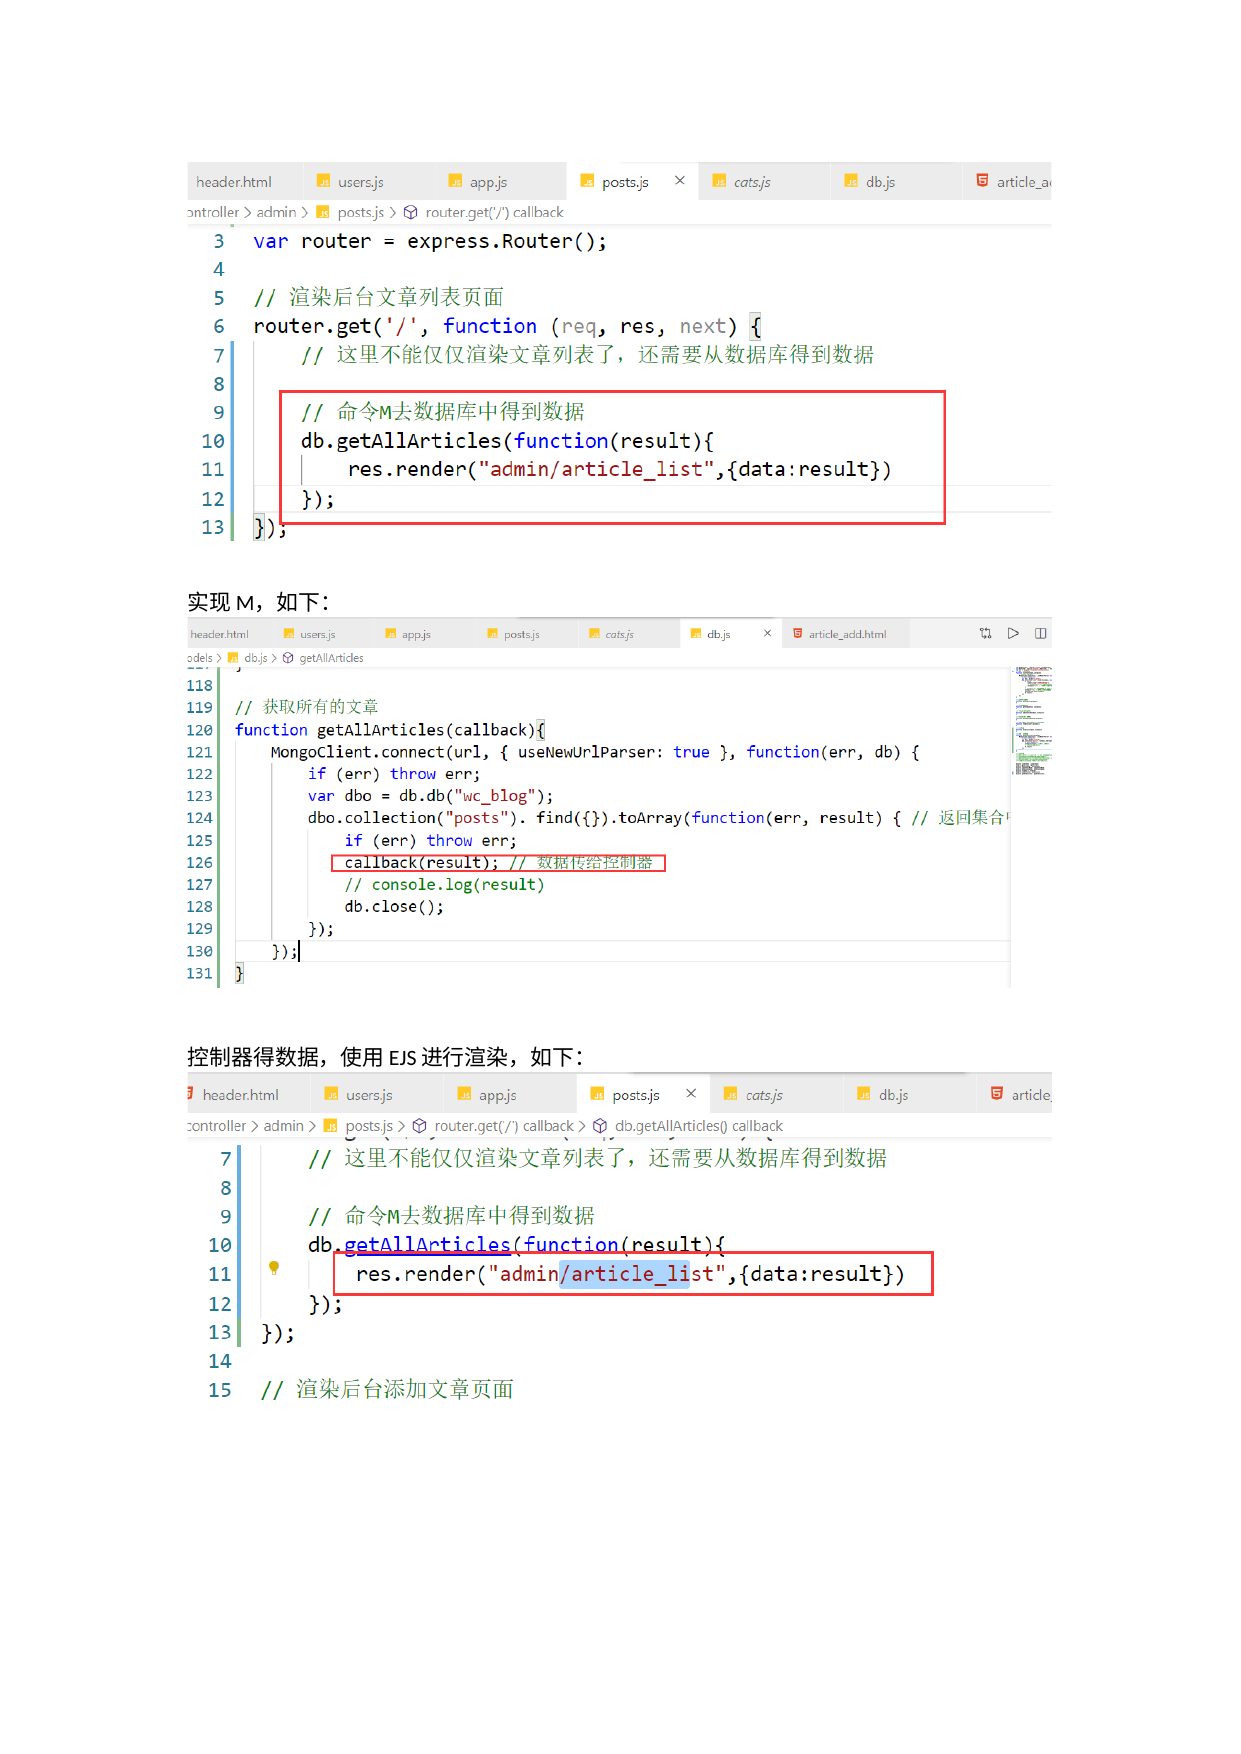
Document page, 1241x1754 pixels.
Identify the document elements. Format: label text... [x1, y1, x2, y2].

picture [187, 1072, 1052, 1401]
picture [187, 617, 1052, 988]
text 控制器得数据，使用EJS进行渲染，如下： [187, 1039, 1053, 1072]
text 实现M，如下： [187, 584, 1053, 617]
picture [187, 162, 1052, 541]
